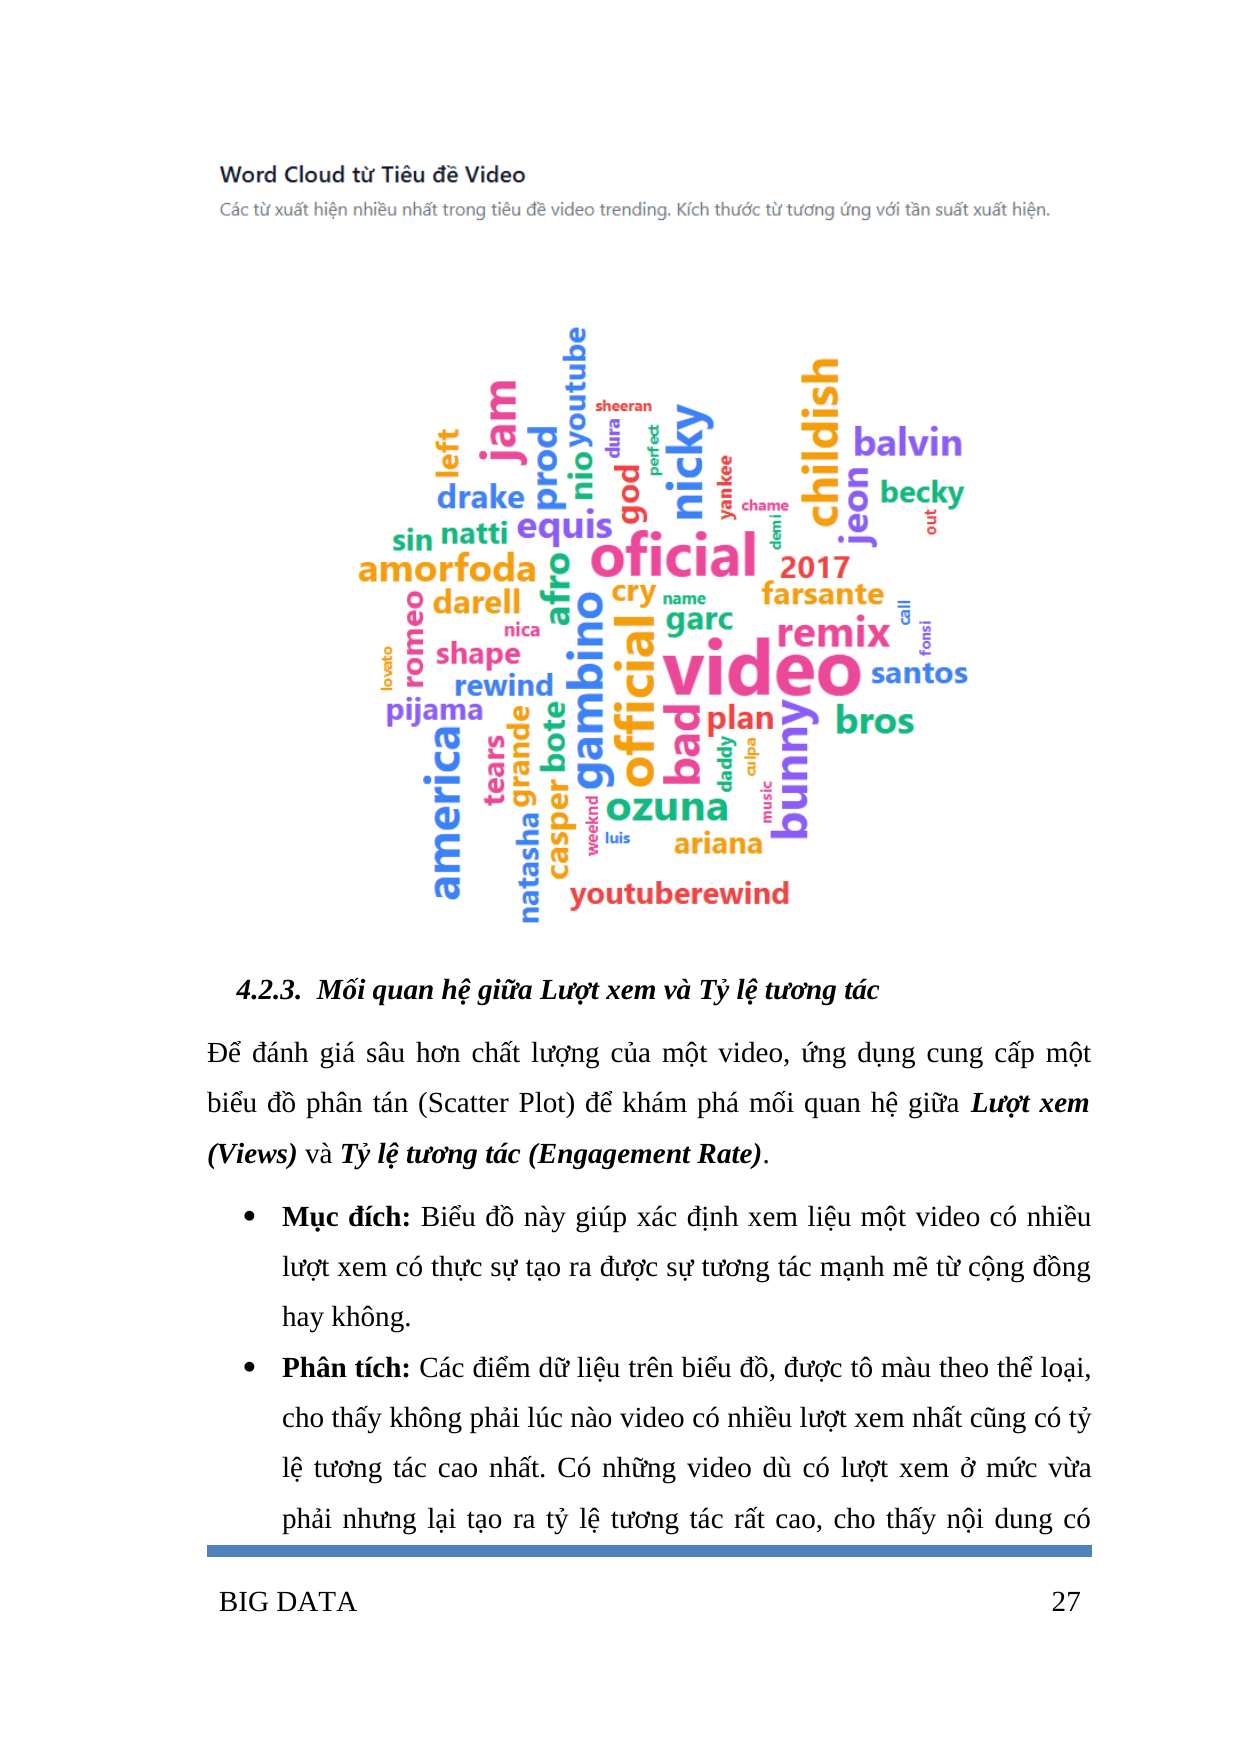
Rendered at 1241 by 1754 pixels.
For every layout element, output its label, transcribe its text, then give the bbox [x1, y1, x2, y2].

subtitle Mối quan hệ giữa Lượt xem và Tỷ lệ tương tác [236, 972, 1092, 1006]
list Mục đích: Biểu đồ này giúp xác định xem liệu một video có nhiều lượt xem có thực sự tạo ra được sự tương tác mạnh mẽ từ cộng đồng hay không. [244, 1199, 1092, 1333]
text Để đánh giá sâu hơn chất lượng của một video, ứng dụng cung cấp một biểu đồ phân tán (Scatter Plot) để khám phá mối quan hệ giữa Lượt xem (Views) và Tỷ lệ tương tác (Engagement Rate). [207, 1035, 1092, 1169]
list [244, 1350, 1092, 1534]
picture [206, 147, 1093, 944]
